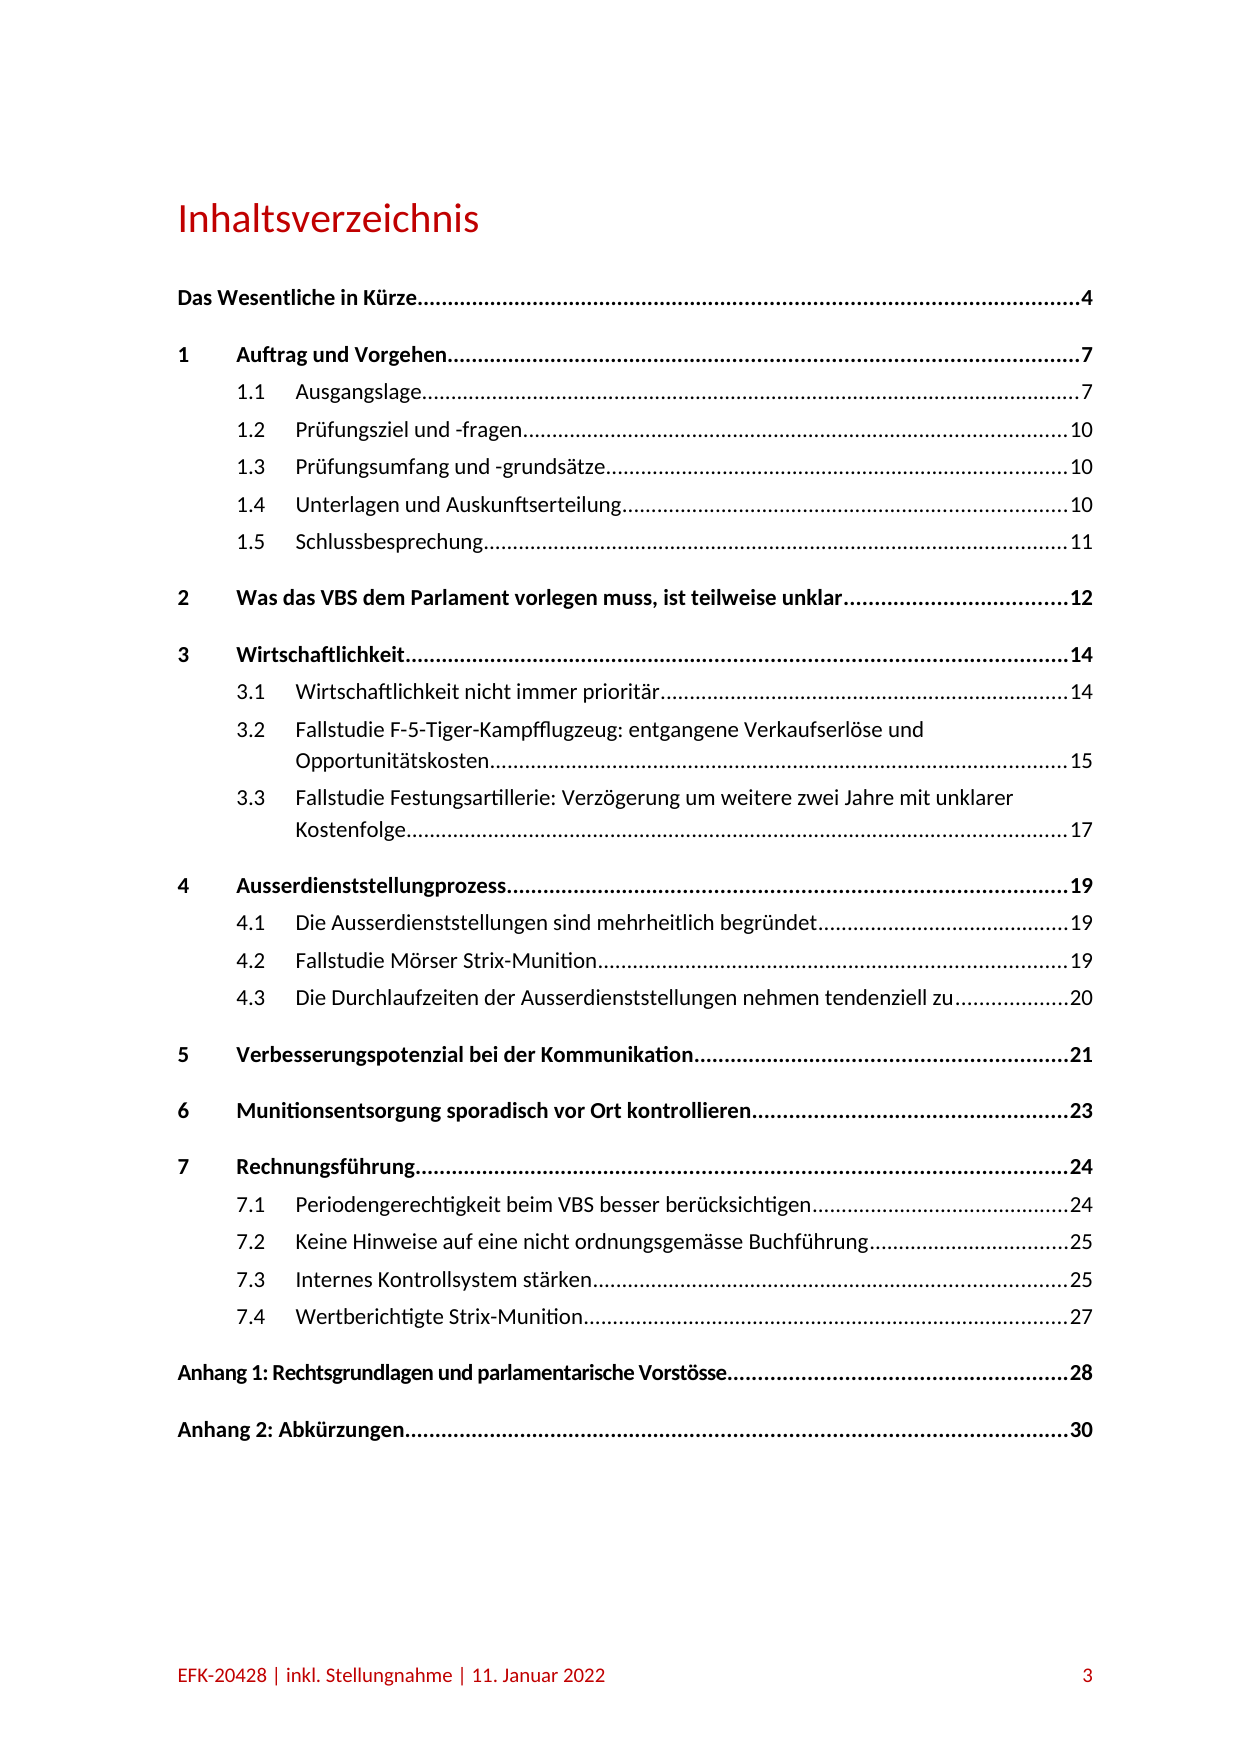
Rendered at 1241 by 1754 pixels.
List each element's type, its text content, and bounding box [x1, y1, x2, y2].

text Anhang 1: Rechtsgrundlagen und parlamentarische Vorstösse 28 [177, 1355, 1092, 1387]
text 4.2 Fallstudie Mörser Strix-Munition 19 [236, 943, 1092, 974]
text 1.5 Schlussbesprechung 11 [236, 524, 1092, 555]
text 7.2 Keine Hinweise auf eine nicht ordnungsgemässe Buchführung 25 [236, 1224, 1092, 1255]
text 7.1 Periodengerechtigkeit beim VBS besser berücksichtigen 24 [236, 1187, 1092, 1218]
text 1.2 Prüfungsziel und -fragen 10 [236, 412, 1092, 443]
text 3.1 Wirtschaftlichkeit nicht immer prioritär 14 [236, 674, 1092, 705]
text 1.4 Unterlagen und Auskunftserteilung 10 [236, 487, 1092, 518]
text 1.3 Prüfungsumfang und -grundsätze 10 [236, 449, 1092, 480]
text 3 Wirtschaftlichkeit 14 [177, 637, 1092, 668]
text 1.1 Ausgangslage 7 [236, 374, 1092, 405]
text 7 Rechnungsführung 24 [177, 1149, 1092, 1180]
text 2 Was das VBS dem Parlament vorlegen muss, ist teilweise unklar 12 [177, 580, 1092, 612]
text Anhang 2: Abkürzungen 30 [177, 1412, 1092, 1443]
text 1 Auftrag und Vorgehen 7 [177, 337, 1092, 368]
text 7.3 Internes Kontrollsystem stärken 25 [236, 1262, 1092, 1293]
text 3.2 Fallstudie F-5-Tiger-Kampfflugzeug: entgangene Verkaufserlöse und Opportunitätskosten 15 [236, 712, 1092, 774]
text 6 Munitionsentsorgung sporadisch vor Ort kontrollieren 23 [177, 1093, 1092, 1124]
text Das Wesentliche in Kürze 4 [177, 280, 1092, 312]
text 5 Verbesserungspotenzial bei der Kommunikation 21 [177, 1037, 1092, 1068]
text 4.3 Die Durchlaufzeiten der Ausserdienststellungen nehmen tendenziell zu 20 [236, 980, 1092, 1012]
text 3.3 Fallstudie Festungsartillerie: Verzögerung um weitere zwei Jahre mit unklarer Kostenfolge 17 [236, 780, 1092, 843]
text Inhaltsverzeichnis [177, 192, 1092, 243]
text 7.4 Wertberichtigte Strix-Munition 27 [236, 1299, 1092, 1330]
text 4 Ausserdienststellungprozess 19 [177, 868, 1092, 899]
text 4.1 Die Ausserdienststellungen sind mehrheitlich begründet 19 [236, 905, 1092, 937]
